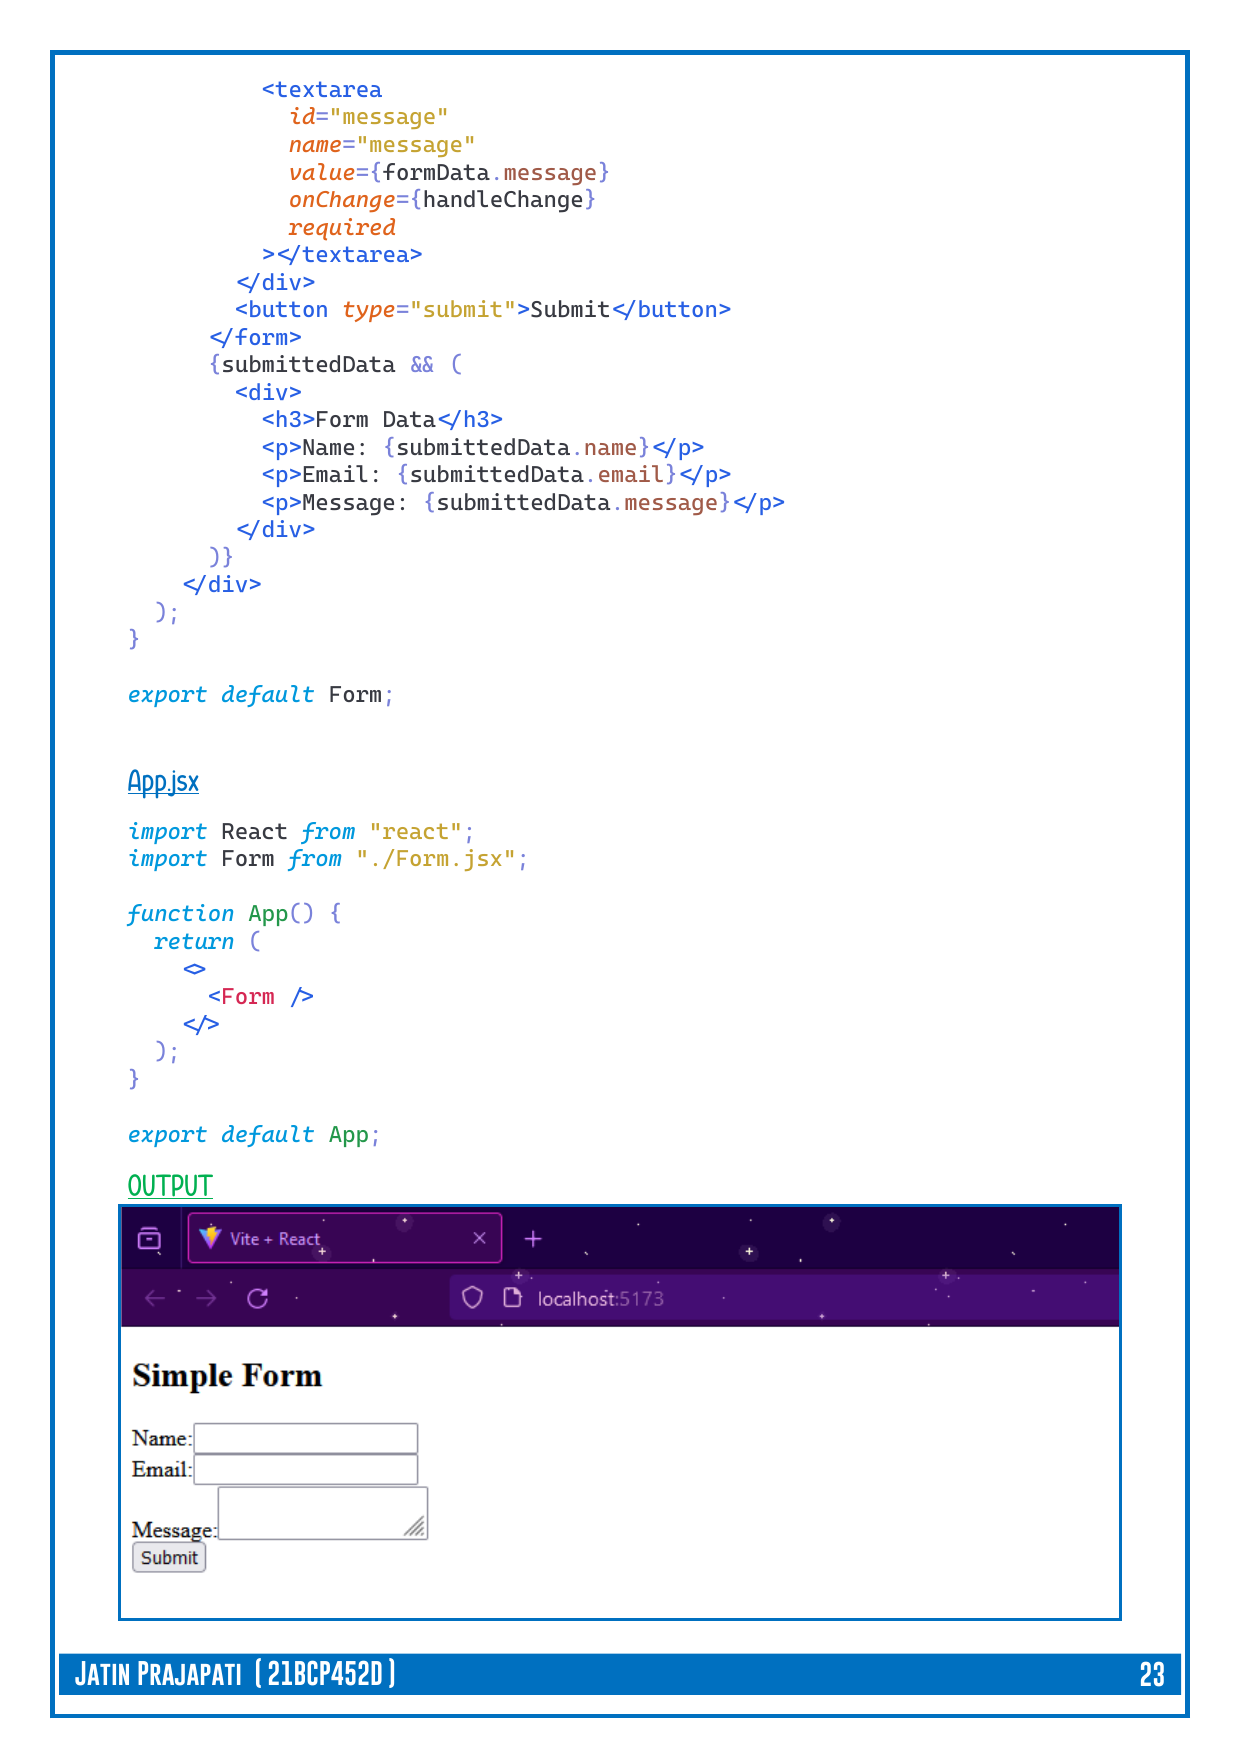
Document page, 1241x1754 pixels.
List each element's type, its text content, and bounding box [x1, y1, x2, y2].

text value={formData.message} [127, 158, 1165, 185]
text </> [127, 1010, 1165, 1037]
text <p>Name: {submittedData.name}</p> [127, 433, 1165, 461]
text </div> [127, 571, 1165, 598]
text required [127, 213, 1165, 241]
list OUTPUT [127, 1172, 1165, 1202]
text <h3>Form Data</h3> [127, 406, 1165, 433]
text <Form /> [127, 982, 1165, 1010]
picture [121, 1207, 1119, 1618]
text {submittedData && ( [127, 351, 1165, 378]
text <> [127, 955, 1165, 982]
text </form> [127, 323, 1165, 351]
text </div> [127, 268, 1165, 296]
text <div> [127, 378, 1165, 406]
text onChange={handleChange} [127, 185, 1165, 213]
text function App() { [127, 900, 1165, 927]
text import React from "react"; [127, 817, 1165, 844]
text export default App; [127, 1120, 1165, 1147]
text <p>Message: {submittedData.message}</p> [127, 488, 1165, 516]
list App.jsx [127, 767, 1165, 796]
text import Form from "./Form.jsx"; [127, 844, 1165, 872]
text } [127, 1065, 1165, 1092]
text } [127, 626, 1165, 653]
text )} [127, 543, 1165, 571]
text name="message" [127, 130, 1165, 158]
text <p>Email: {submittedData.email}</p> [127, 461, 1165, 488]
text ); [127, 598, 1165, 626]
text <textarea [127, 75, 1165, 102]
text </div> [127, 516, 1165, 543]
text ></textarea> [127, 241, 1165, 268]
text <button type="submit">Submit</button> [127, 296, 1165, 323]
text return ( [127, 927, 1165, 955]
text ); [127, 1037, 1165, 1065]
text export default Form; [127, 681, 1165, 708]
text id="message" [127, 102, 1165, 130]
